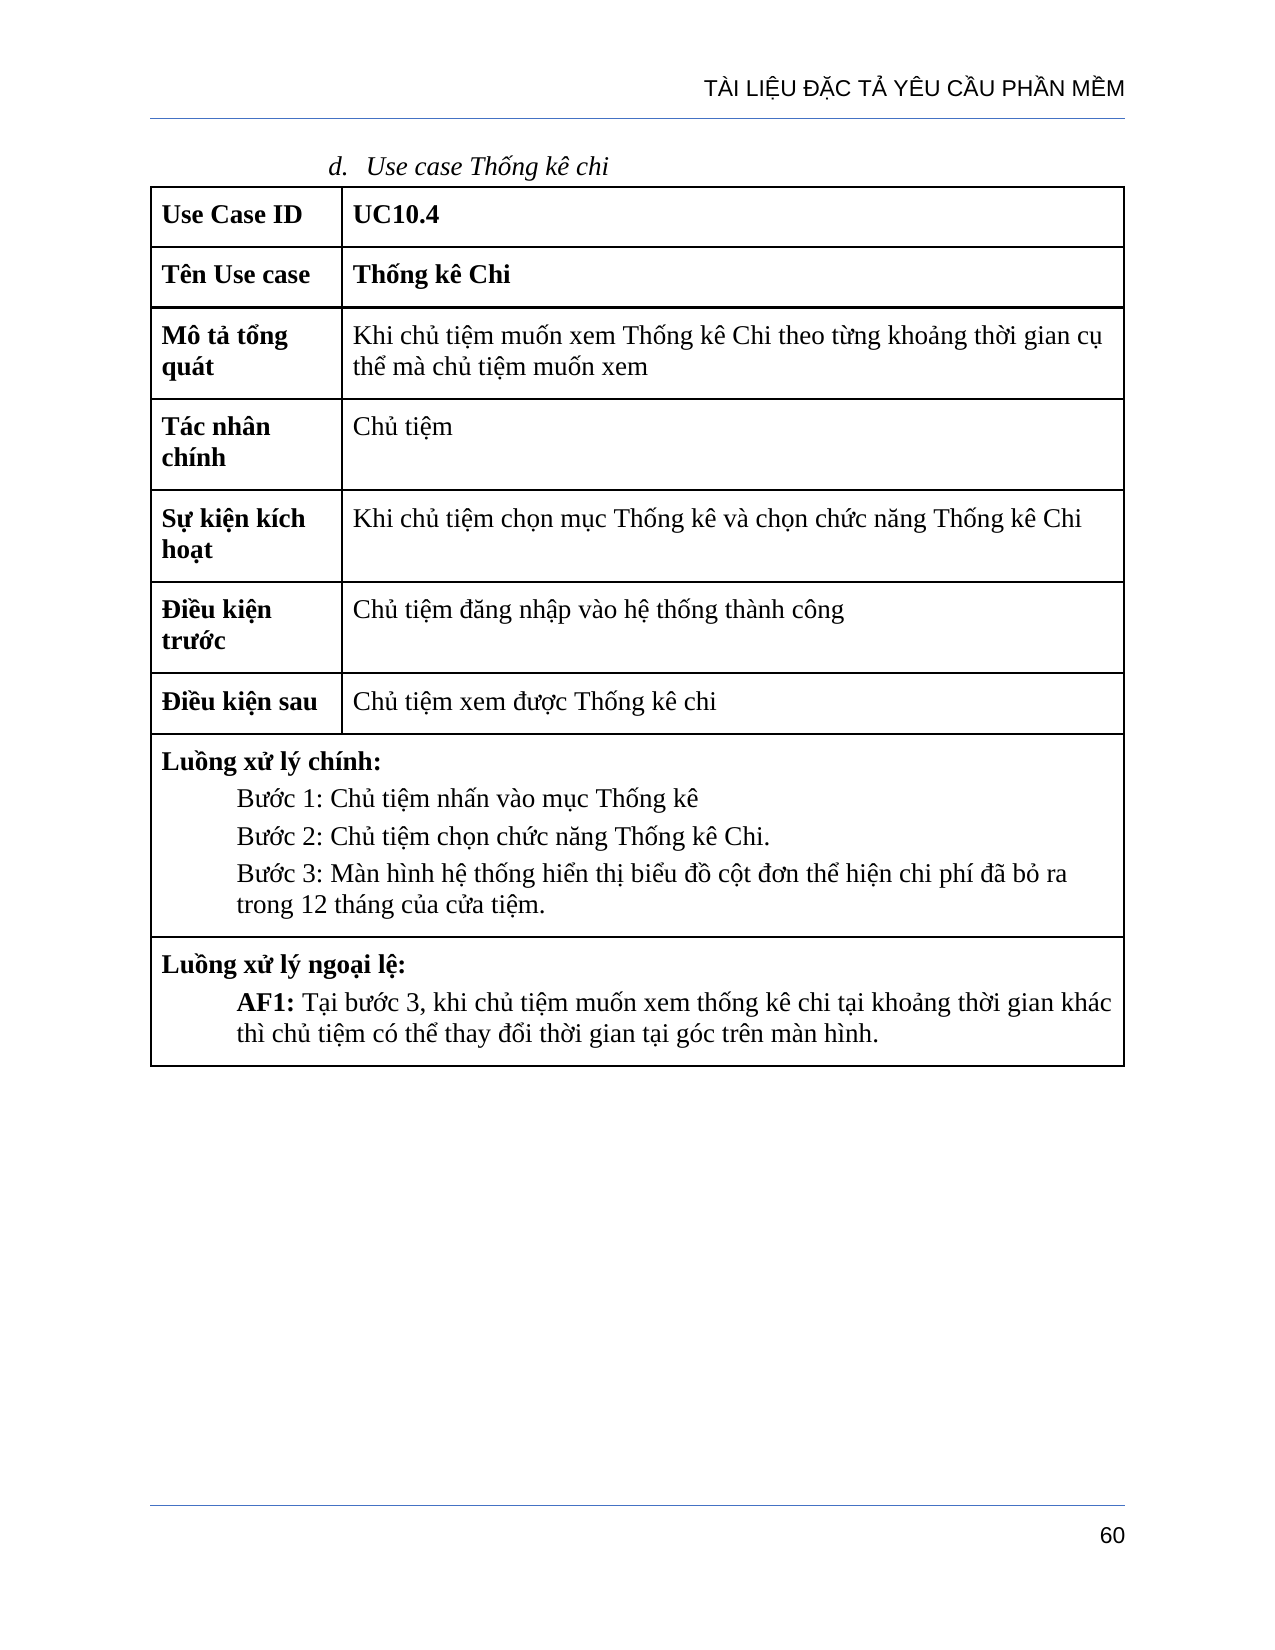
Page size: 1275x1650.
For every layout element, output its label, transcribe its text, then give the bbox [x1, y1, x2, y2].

table_cell Khi chủ tiệm muốn xem Thống kê Chi theo từng khoảng thời gian cụ thể mà chủ tiệm muốn xem [343, 309, 1123, 398]
table_header UC10.4 [343, 188, 1123, 246]
table_cell Khi chủ tiệm chọn mục Thống kê và chọn chức năng Thống kê Chi [343, 491, 1123, 581]
table_cell Chủ tiệm đăng nhập vào hệ thống thành công [343, 583, 1123, 672]
table_cell Tên Use case [152, 248, 341, 306]
table_cell Mô tả tổng quát [152, 309, 341, 398]
table_header Use Case ID [152, 188, 341, 246]
table_cell Điều kiện sau [152, 674, 341, 732]
table_cell Thống kê Chi [343, 248, 1123, 306]
table_cell Sự kiện kích hoạt [152, 491, 341, 581]
list Use case Thống kê chi [328, 150, 1125, 181]
table_cell Tác nhân chính [152, 400, 341, 489]
table_cell Luồng xử lý chính: Bước 1: Chủ tiệm nhấn vào mục Thống kê Bước 2: Chủ tiệm chọn chức năng Thống kê Chi. Bước 3: Màn hình hệ thống hiển thị biểu đồ cột đơn thể hiện chi phí đã bỏ ra trong 12 tháng của cửa tiệm. [152, 735, 1123, 936]
table_cell Chủ tiệm [343, 400, 1123, 489]
table_cell Chủ tiệm xem được Thống kê chi [343, 674, 1123, 732]
table_cell Điều kiện trước [152, 583, 341, 672]
table_cell Luồng xử lý ngoại lệ: AF1: Tại bước 3, khi chủ tiệm muốn xem thống kê chi tại khoảng thời gian khác thì chủ tiệm có thể thay đổi thời gian tại góc trên màn hình. [152, 938, 1123, 1065]
